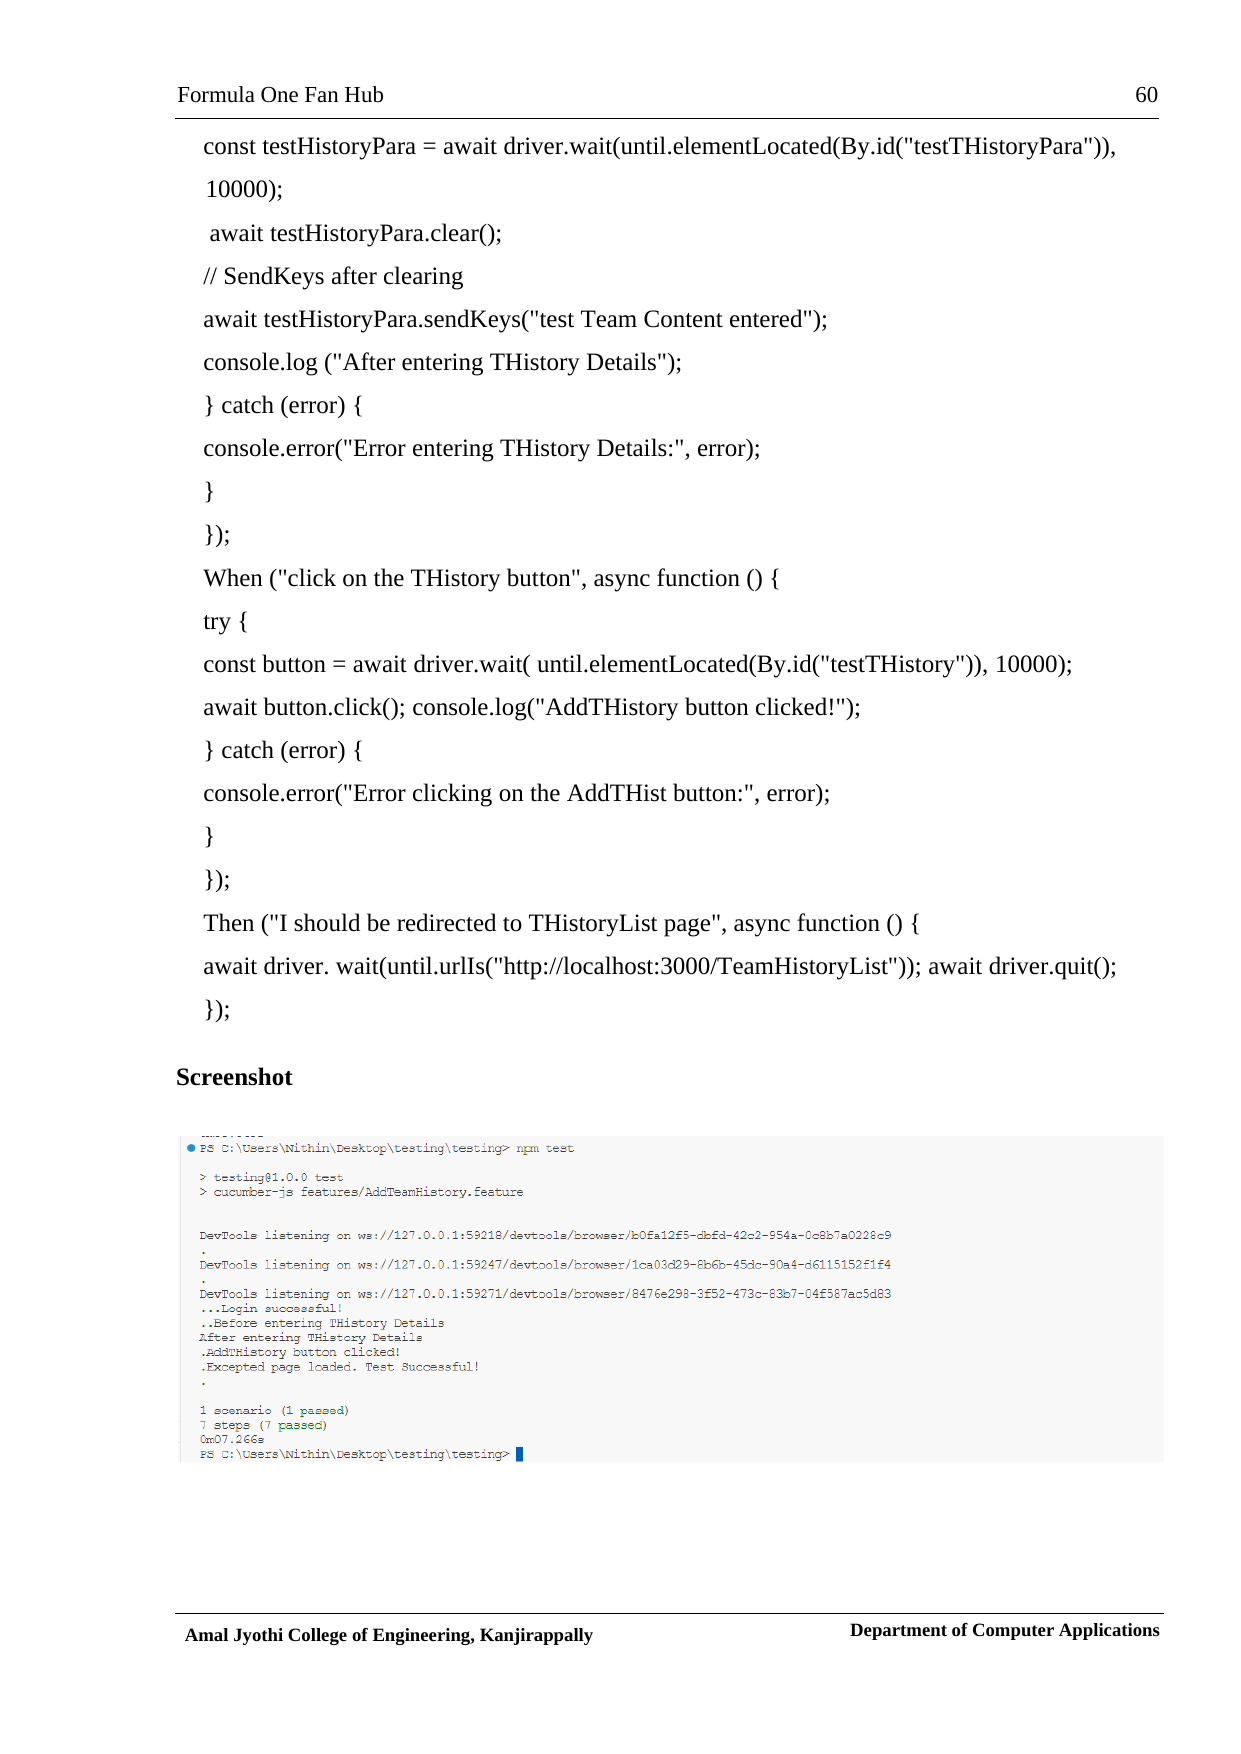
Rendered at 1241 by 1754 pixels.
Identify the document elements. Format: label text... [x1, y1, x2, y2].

text console.error("Error clicking on the AddTHist button:", error); [203, 778, 1121, 807]
text } [203, 476, 1121, 505]
text console.log ("After entering THistory Details"); [203, 347, 1121, 376]
text await driver. wait(until.urlIs("http://localhost:3000/TeamHistoryList")); await driver.quit(); [203, 951, 1121, 979]
text }); [203, 864, 1121, 893]
text } catch (error) { [203, 390, 1121, 419]
text } catch (error) { [203, 735, 1121, 764]
text }); [203, 994, 1121, 1023]
text await button.click(); console.log("AddTHistory button clicked!"); [203, 692, 1121, 721]
text await testHistoryPara.sendKeys("test Team Content entered"); [203, 304, 1121, 333]
subtitle Screenshot [176, 1062, 1173, 1091]
text When ("click on the THistory button", async function () { [203, 563, 1121, 591]
text const testHistoryPara = await driver.wait(until.elementLocated(By.id("testTHistoryPara")), 10000); [203, 131, 1121, 203]
text await testHistoryPara.clear(); [203, 218, 1121, 246]
picture [177, 1136, 1164, 1462]
text Then ("I should be redirected to THistoryList page", async function () { [203, 908, 1121, 936]
text }); [203, 519, 1121, 548]
text const button = await driver.wait( until.elementLocated(By.id("testTHistory")), 10000); [203, 649, 1121, 678]
text try { [203, 606, 1121, 634]
text } [203, 821, 1121, 850]
text console.error("Error entering THistory Details:", error); [203, 433, 1121, 462]
text // SendKeys after clearing [203, 261, 1121, 289]
